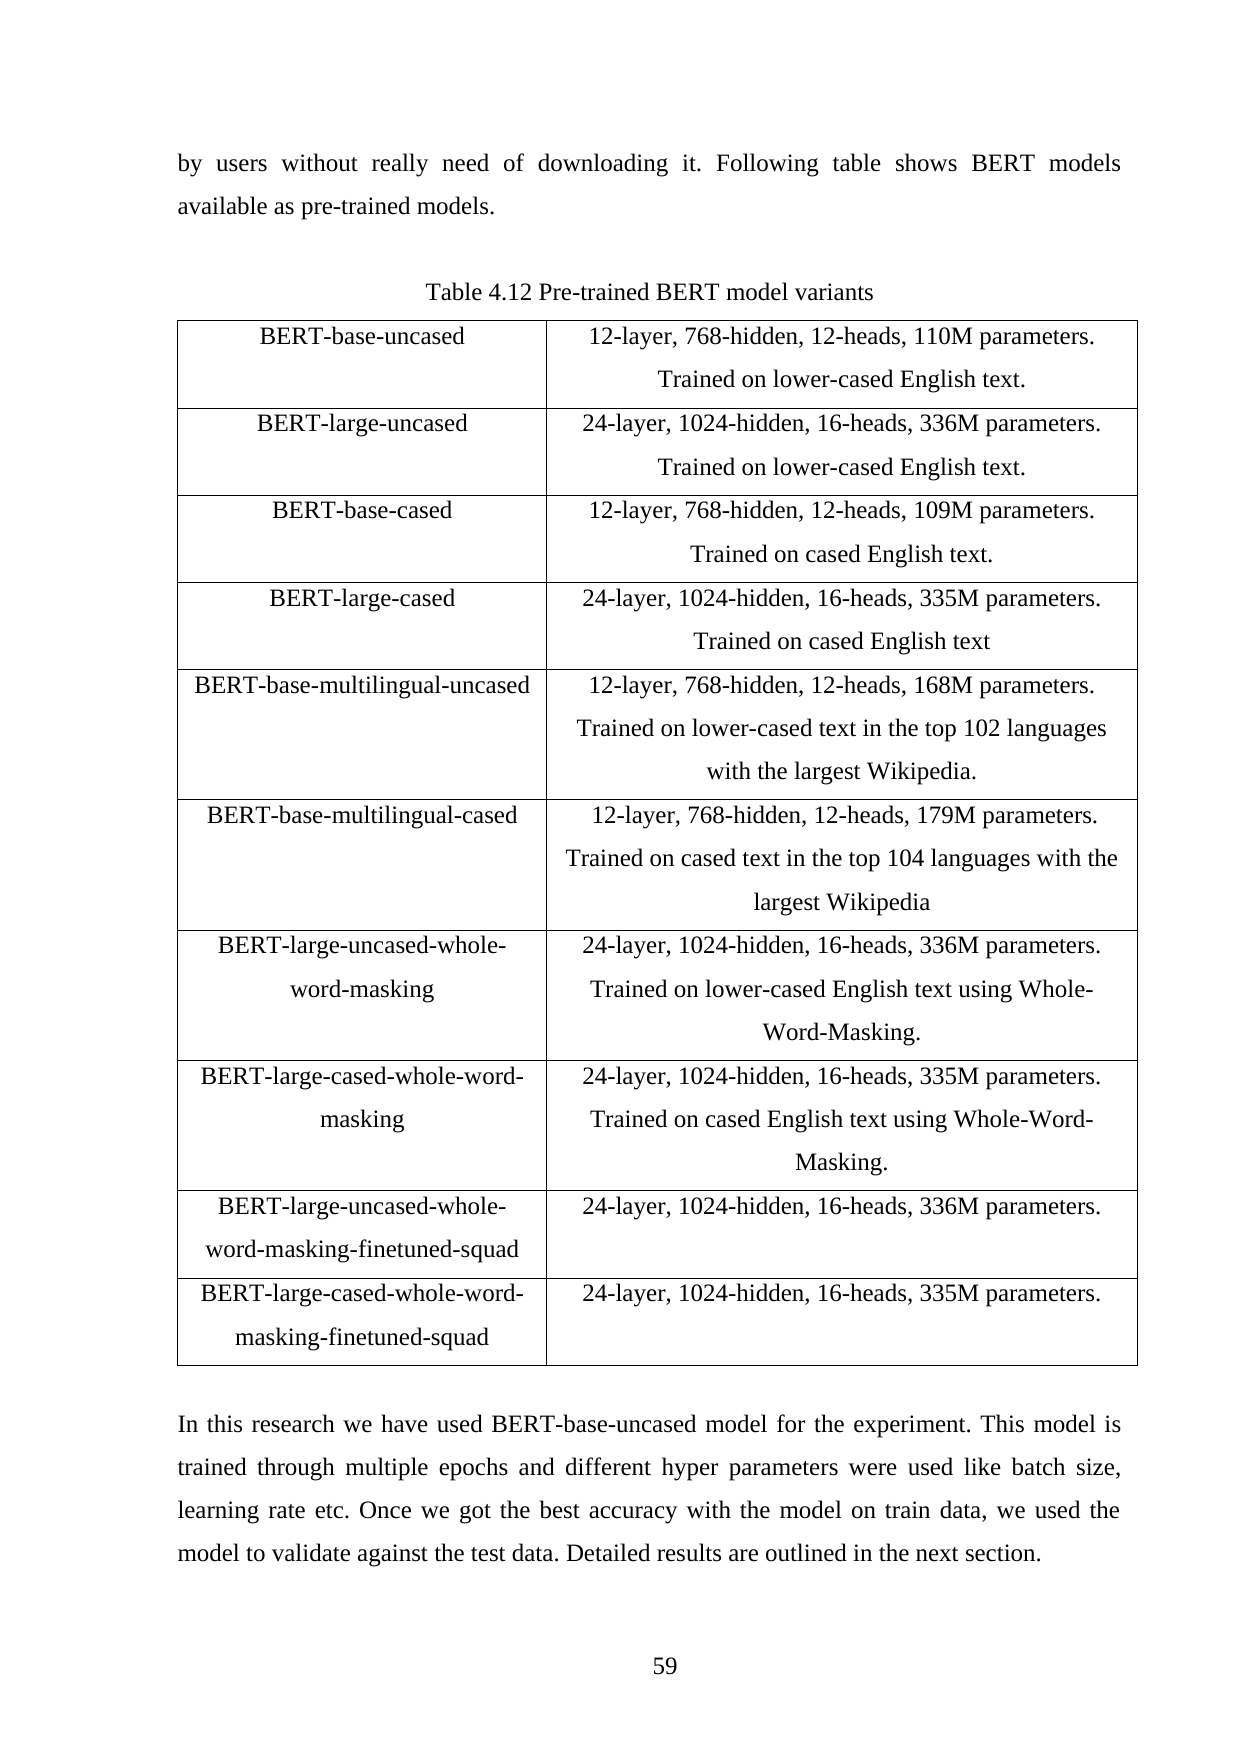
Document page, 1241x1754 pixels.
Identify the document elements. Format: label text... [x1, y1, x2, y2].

table_header BERT-base-uncased [178, 321, 546, 407]
table_cell 12-layer, 768-hidden, 12-heads, 168M parameters. Trained on lower-cased text in the top 102 languages with the largest Wikipedia. [547, 670, 1137, 799]
table_cell BERT-large-uncased [178, 409, 546, 494]
table_cell BERT-base-cased [178, 496, 546, 582]
table_cell BERT-large-uncased-whole-word-masking-finetuned-squad [178, 1191, 546, 1277]
text Table 4.12 Pre-trained BERT model variants [177, 277, 1122, 306]
table_cell BERT-large-uncased-whole-word-masking [178, 931, 546, 1060]
table_cell 24-layer, 1024-hidden, 16-heads, 335M parameters. Trained on cased English text [547, 583, 1137, 669]
table_cell 24-layer, 1024-hidden, 16-heads, 336M parameters. Trained on lower-cased English text. [547, 409, 1137, 494]
table_cell 12-layer, 768-hidden, 12-heads, 109M parameters. Trained on cased English text. [547, 496, 1137, 582]
table_cell 12-layer, 768-hidden, 12-heads, 179M parameters. Trained on cased text in the top 104 languages with the largest Wikipedia [547, 800, 1137, 929]
text In this research we have used BERT-base-uncased model for the experiment. This model is trained through multiple epochs and different hyper parameters were used like batch size, learning rate etc. Once we got the best accuracy with the model on train data, we used the model to validate against the test data. Detailed results are outlined in the next section. [177, 1409, 1122, 1567]
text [177, 148, 1122, 219]
table_cell BERT-large-cased-whole-word-masking-finetuned-squad [178, 1279, 546, 1364]
table_cell 24-layer, 1024-hidden, 16-heads, 335M parameters. Trained on cased English text using Whole-Word-Masking. [547, 1061, 1137, 1190]
table_cell BERT-large-cased-whole-word-masking [178, 1061, 546, 1190]
table_cell BERT-base-multilingual-uncased [178, 670, 546, 799]
table_cell 24-layer, 1024-hidden, 16-heads, 336M parameters. Trained on lower-cased English text using Whole-Word-Masking. [547, 931, 1137, 1060]
table_cell BERT-large-cased [178, 583, 546, 669]
table_header 12-layer, 768-hidden, 12-heads, 110M parameters. Trained on lower-cased English text. [547, 321, 1137, 407]
table_cell 24-layer, 1024-hidden, 16-heads, 335M parameters. [547, 1279, 1137, 1364]
table_cell BERT-base-multilingual-cased [178, 800, 546, 929]
table_cell 24-layer, 1024-hidden, 16-heads, 336M parameters. [547, 1191, 1137, 1277]
